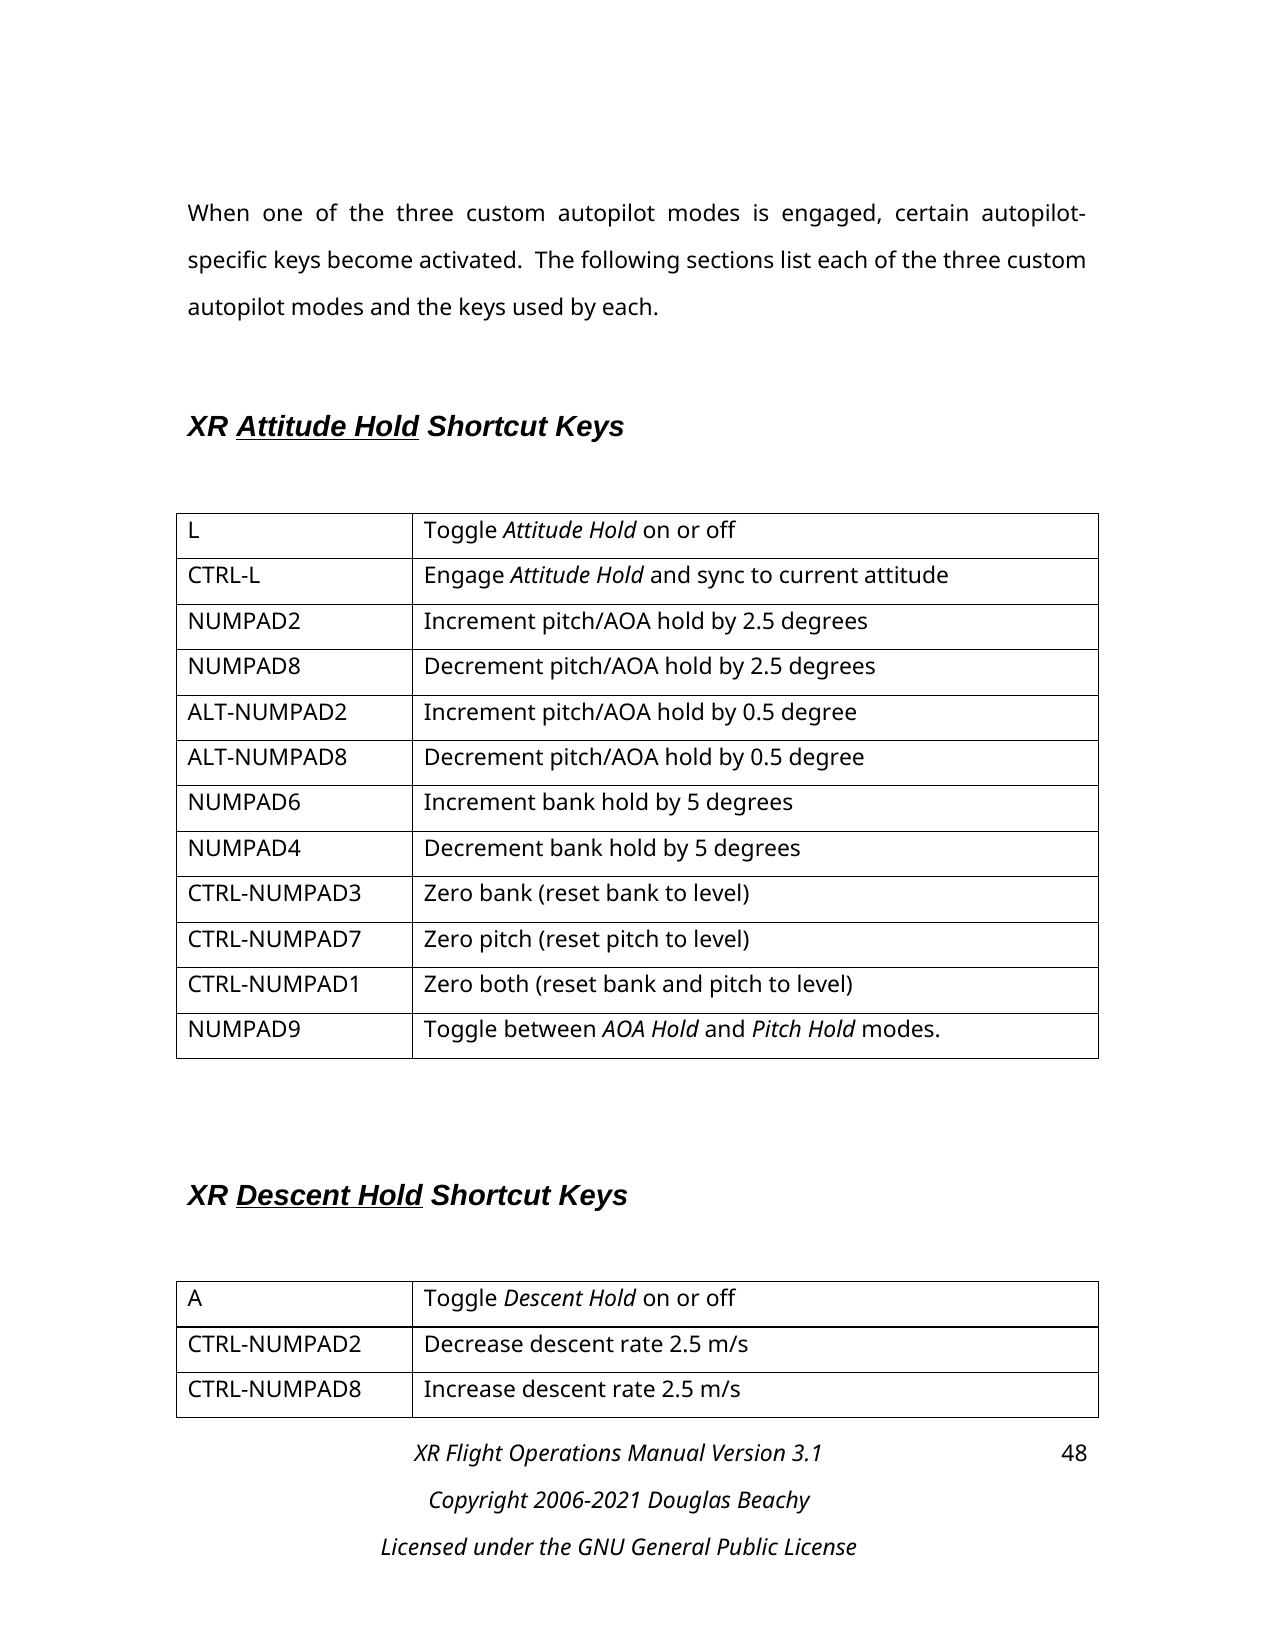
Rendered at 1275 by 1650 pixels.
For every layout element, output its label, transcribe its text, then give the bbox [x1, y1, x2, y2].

table_cell ALT-NUMPAD8 [177, 741, 412, 785]
table_cell CTRL-NUMPAD1 [177, 968, 412, 1012]
table_cell CTRL-NUMPAD2 [177, 1328, 412, 1372]
table_cell NUMPAD2 [177, 605, 412, 649]
table_cell NUMPAD4 [177, 832, 412, 876]
table_cell Increment pitch/AOA hold by 0.5 degree [413, 696, 1098, 740]
table_header Toggle Attitude Hold on or off [413, 514, 1098, 558]
table_cell NUMPAD9 [177, 1014, 412, 1058]
table_cell Zero bank (reset bank to level) [413, 877, 1098, 922]
table_header L [177, 514, 412, 558]
text When one of the three custom autopilot modes is engaged, certain autopilot-specific keys become activated. The following sections list each of the three custom autopilot modes and the keys used by each. [187, 197, 1087, 322]
table_cell Decrease descent rate 2.5 m/s [413, 1328, 1098, 1372]
table_header Toggle Descent Hold on or off [413, 1282, 1098, 1326]
table_header A [177, 1282, 412, 1326]
table_cell Increase descent rate 2.5 m/s [413, 1373, 1098, 1417]
table_cell Increment pitch/AOA hold by 2.5 degrees [413, 605, 1098, 649]
table_cell NUMPAD8 [177, 650, 412, 694]
table_cell Decrement pitch/AOA hold by 0.5 degree [413, 741, 1098, 785]
table_cell Decrement pitch/AOA hold by 2.5 degrees [413, 650, 1098, 694]
table_cell Toggle between AOA Hold and Pitch Hold modes. [413, 1014, 1098, 1058]
table_cell CTRL-NUMPAD8 [177, 1373, 412, 1417]
table_cell Decrement bank hold by 5 degrees [413, 832, 1098, 876]
table_cell Zero both (reset bank and pitch to level) [413, 968, 1098, 1012]
table_cell Increment bank hold by 5 degrees [413, 786, 1098, 831]
table_cell CTRL-NUMPAD3 [177, 877, 412, 922]
table_cell NUMPAD6 [177, 786, 412, 831]
table_cell Engage Attitude Hold and sync to current attitude [413, 559, 1098, 604]
table_cell CTRL-NUMPAD7 [177, 923, 412, 967]
table_cell Zero pitch (reset pitch to level) [413, 923, 1098, 967]
subtitle XR Attitude Hold Shortcut Keys [187, 409, 1087, 443]
table_cell CTRL-L [177, 559, 412, 604]
subtitle XR Descent Hold Shortcut Keys [187, 1178, 1087, 1211]
table_cell ALT-NUMPAD2 [177, 696, 412, 740]
